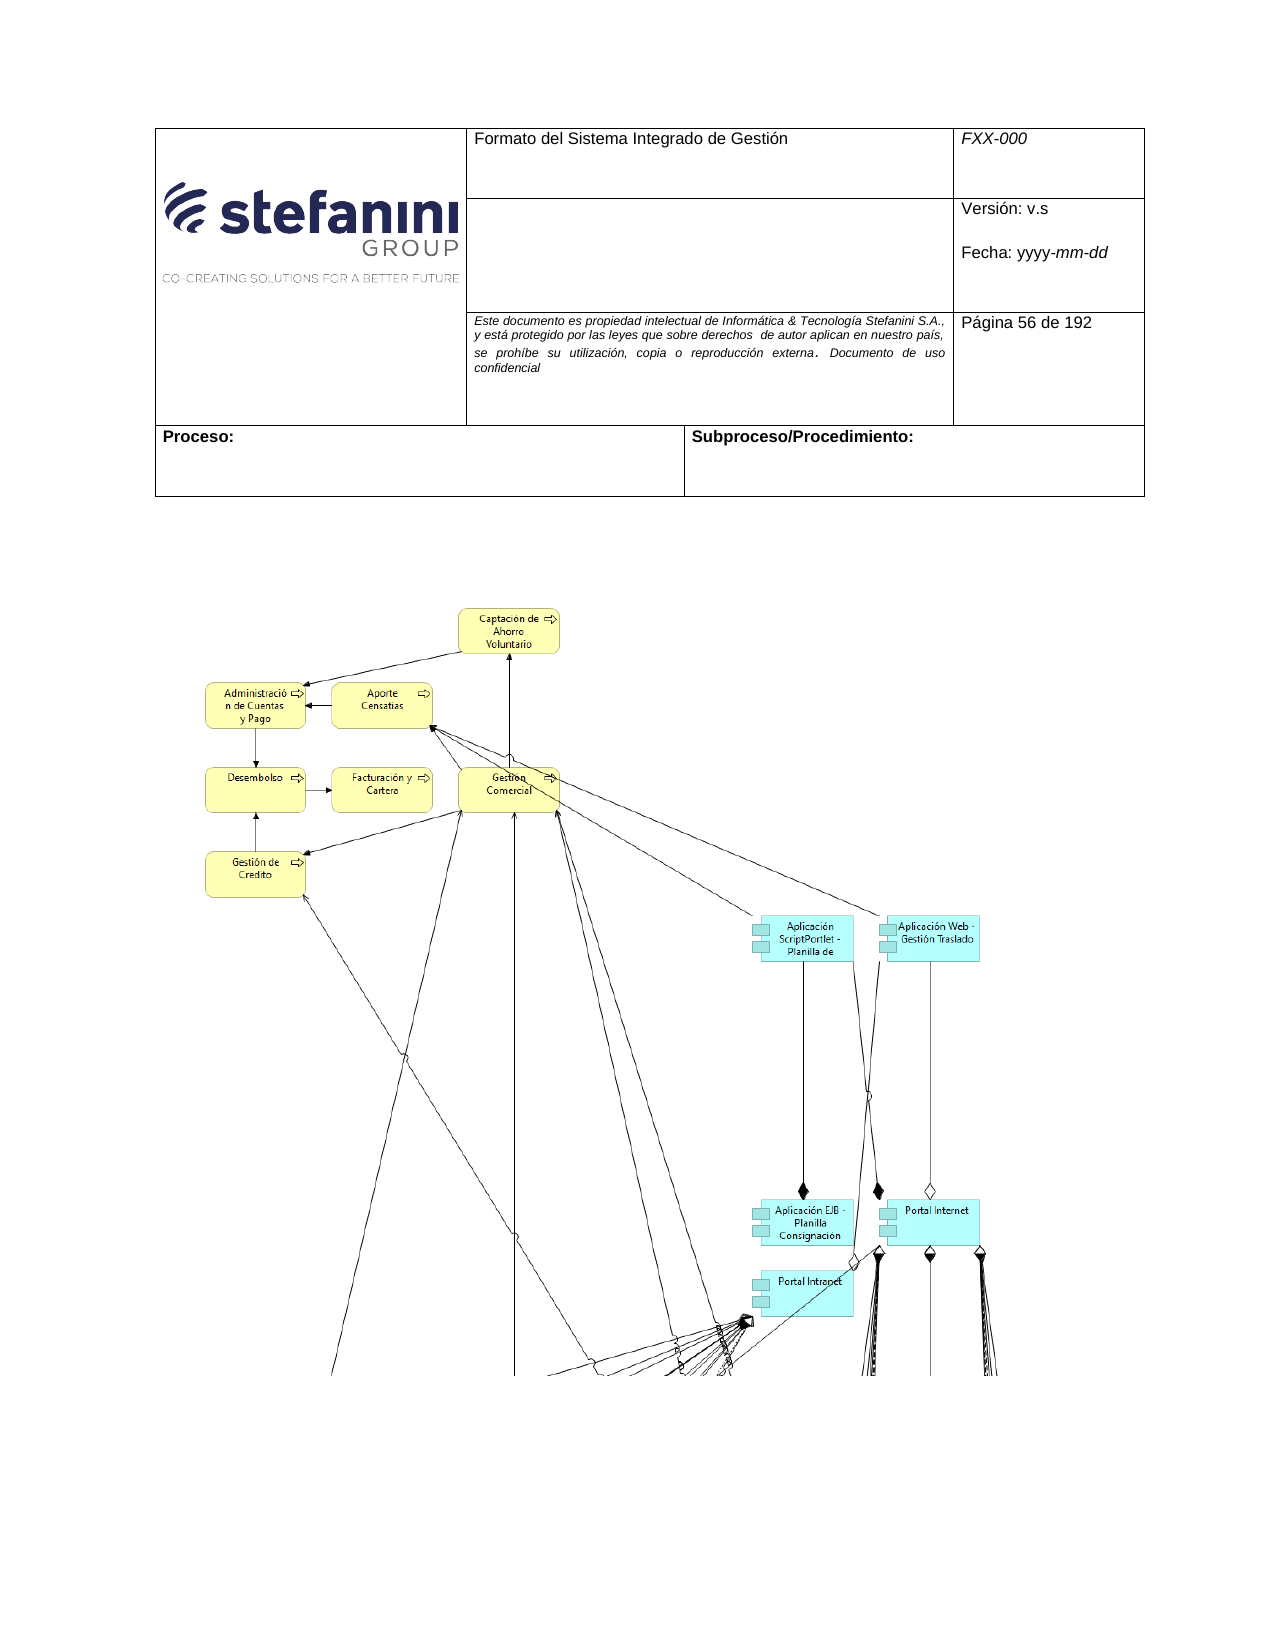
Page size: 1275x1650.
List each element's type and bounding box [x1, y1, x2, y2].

picture [162, 182, 460, 286]
picture [196, 599, 1115, 1376]
